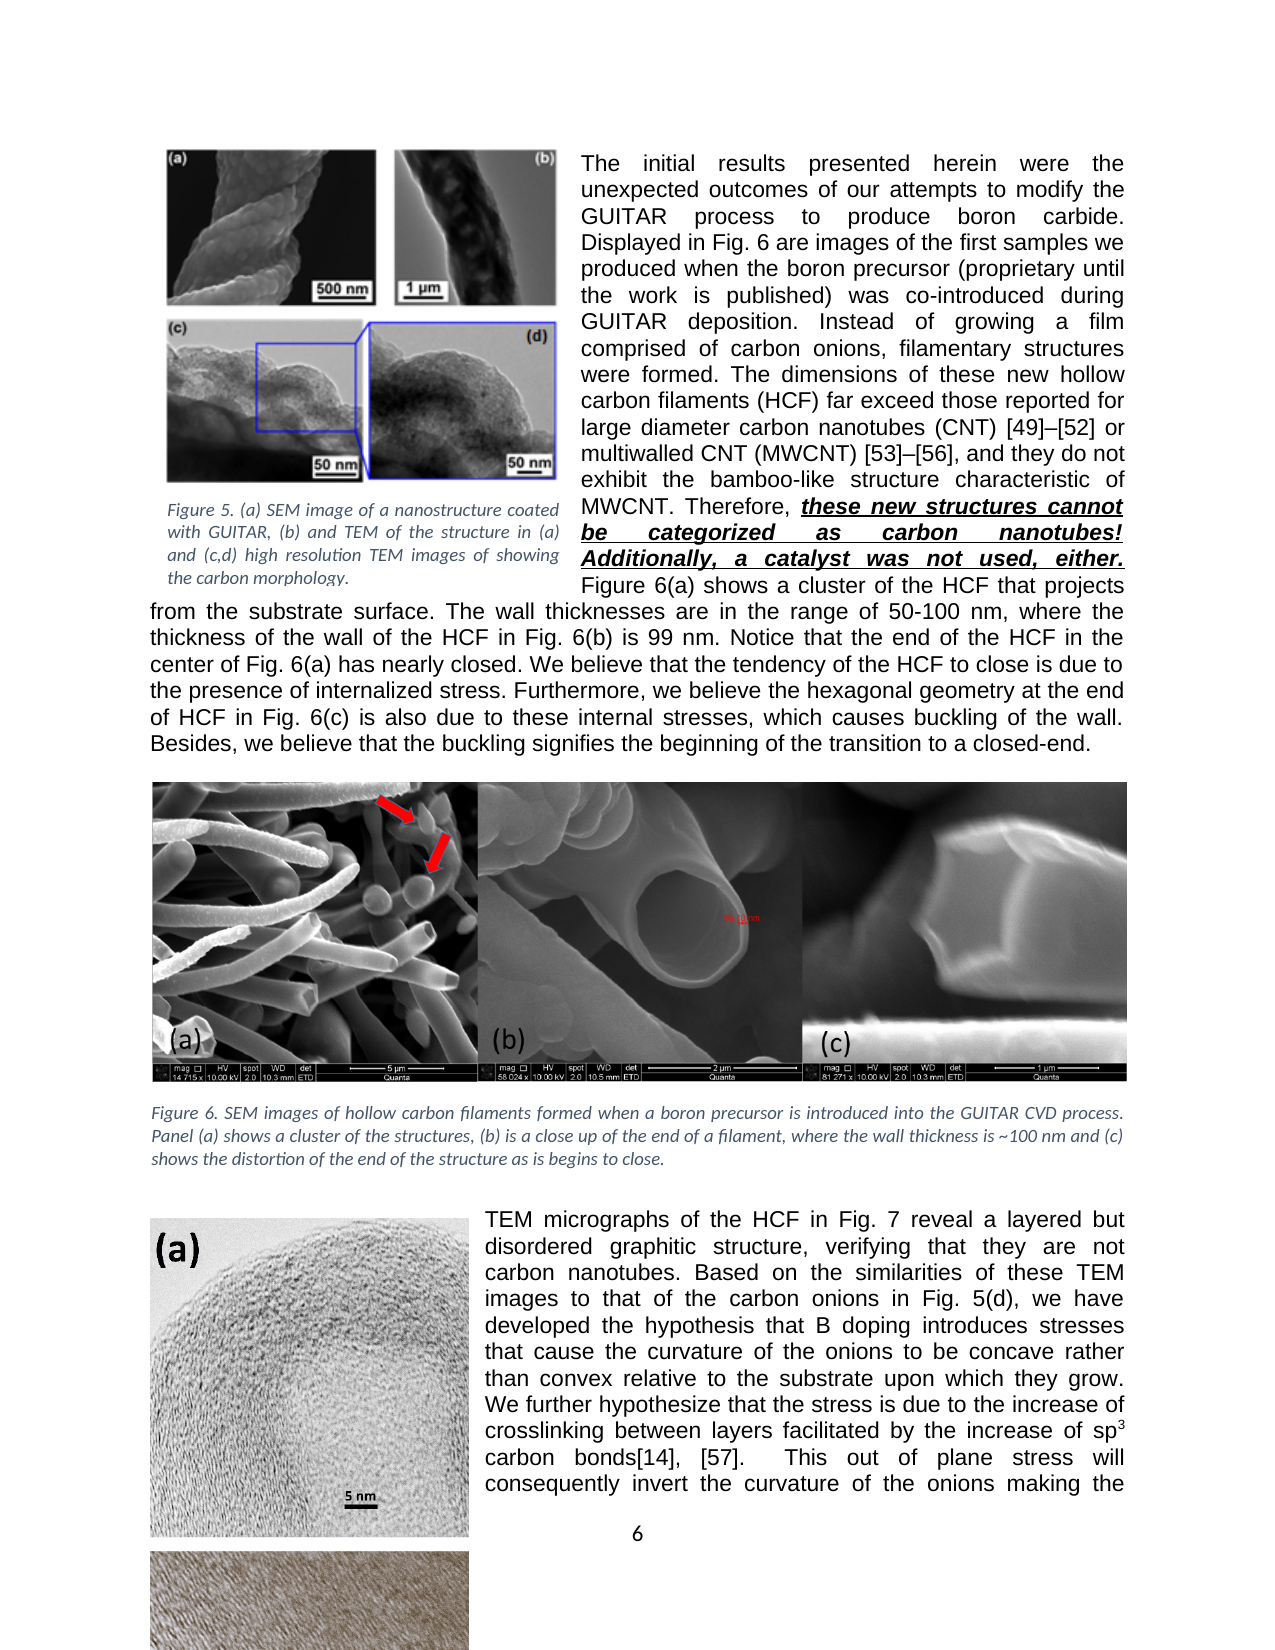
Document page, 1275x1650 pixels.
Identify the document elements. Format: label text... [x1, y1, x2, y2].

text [150, 1206, 1125, 1496]
picture [166, 149, 562, 489]
picture [150, 782, 1127, 1082]
text The initial results presented herein were the unexpected outcomes of our attempts to modify the GUITAR process to produce boron carbide. Displayed in Fig. 6 are images of the first samples we produced when the boron precursor (proprietary until the work is published) was co-introduced during GUITAR deposition. Instead of growing a film comprised of carbon onions, filamentary structures were formed. The dimensions of these new hollow carbon filaments (HCF) far exceed those reported for large diameter carbon nanotubes (CNT) [49]–[52] or multiwalled CNT (MWCNT) [53]–[56], and they do not exhibit the bamboo-like structure characteristic of MWCNT. Therefore, these new structures cannot be categorized as carbon nanotubes! Additionally, a catalyst was not used, either. Figure 6(a) shows a cluster of the HCF that projects from the substrate surface. The wall thicknesses are in the range of 50-100 nm, where the thickness of the wall of the HCF in Fig. 6(b) is 99 nm. Notice that the end of the HCF in the center of Fig. 6(a) has nearly closed. We believe that the tendency of the HCF to close is due to the presence of internalized stress. Furthermore, we believe the hexagonal geometry at the end of HCF in Fig. 6(c) is also due to these internal stresses, which causes buckling of the wall. Besides, we believe that the buckling signifies the beginning of the transition to a closed-end. [150, 150, 1125, 756]
picture [150, 1218, 469, 1650]
